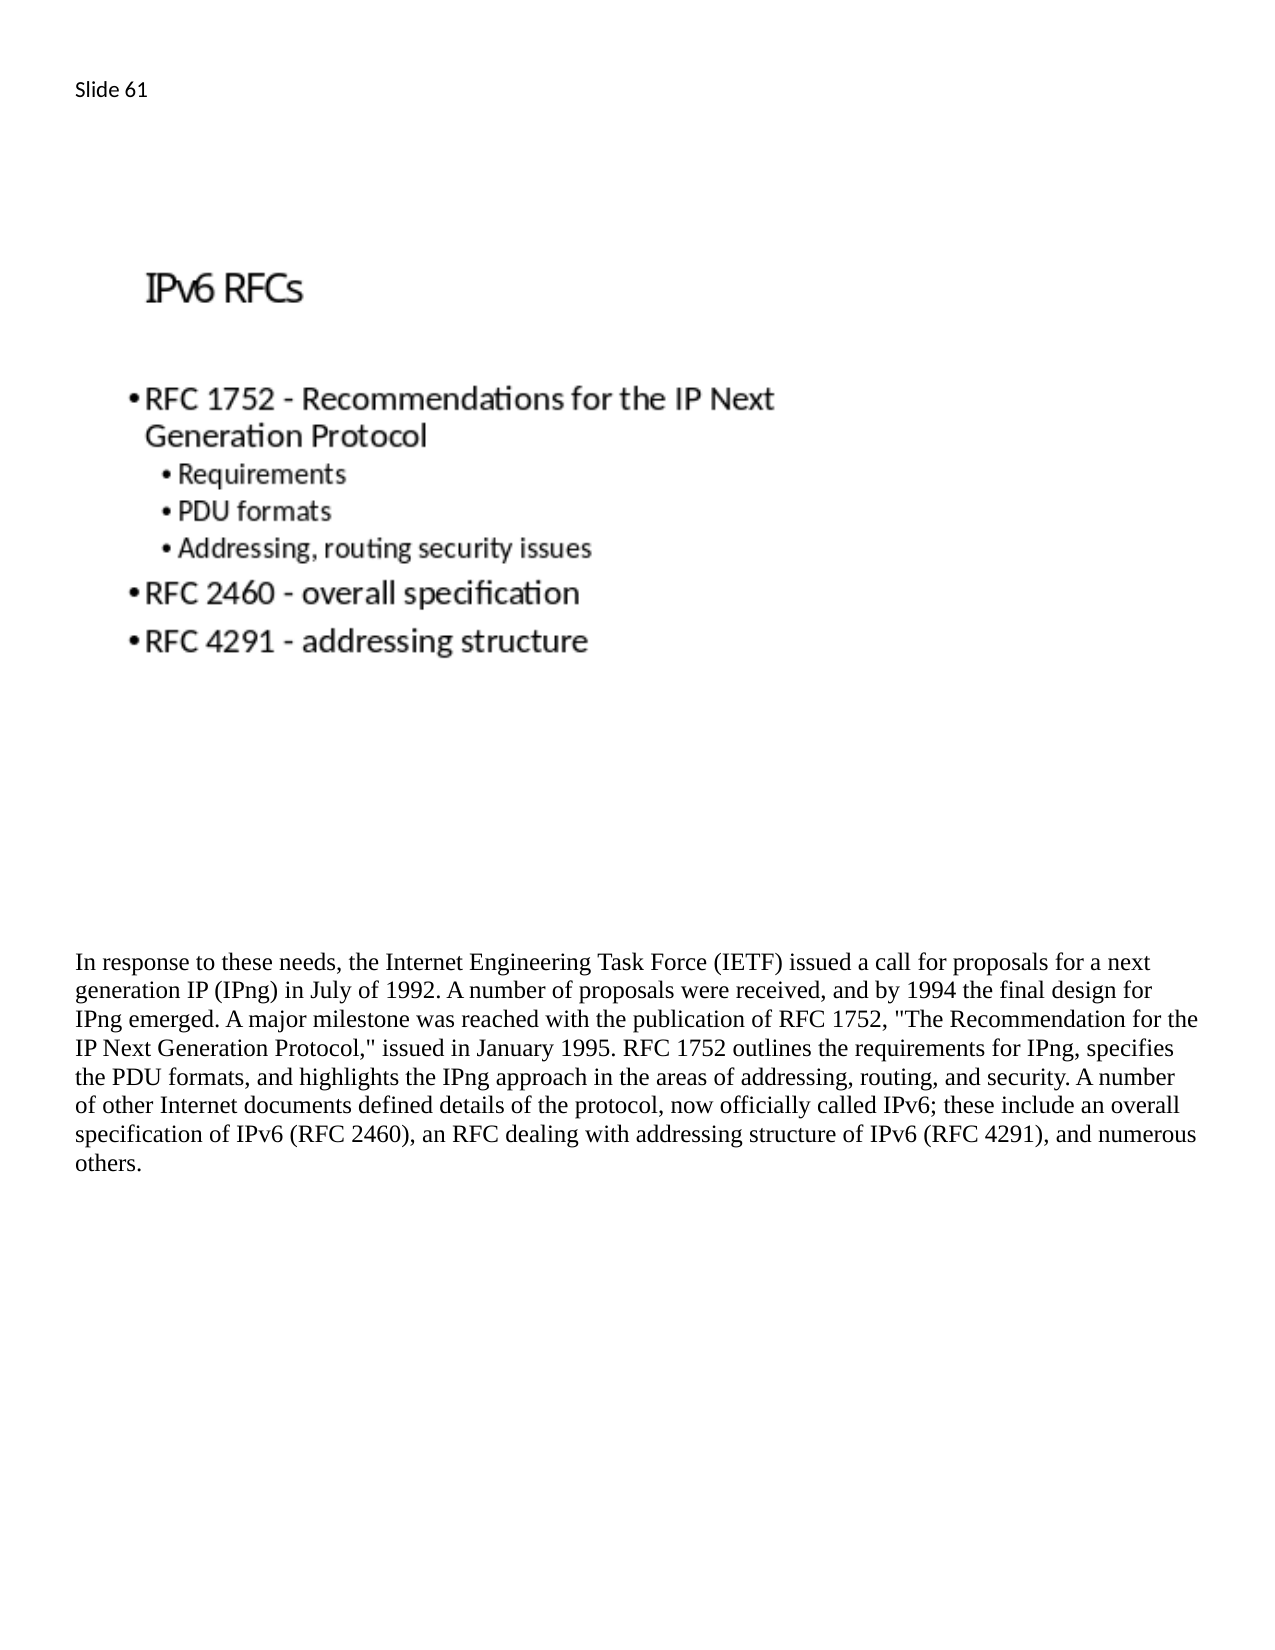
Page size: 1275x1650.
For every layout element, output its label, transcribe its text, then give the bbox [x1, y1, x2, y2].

text Slide 61 [75, 75, 1200, 103]
text In response to these needs, the Internet Engineering Task Force (IETF) issued a call for proposals for a next generation IP (IPng) in July of 1992. A number of proposals were received, and by 1994 the final design for IPng emerged. A major milestone was reached with the publication of RFC 1752, "The Recommendation for the IP Next Generation Protocol," issued in January 1995. RFC 1752 outlines the requirements for IPng, specifies the PDU formats, and highlights the IPng approach in the areas of addressing, routing, and security. A number of other Internet documents defined details of the protocol, now officially called IPv6; these include an overall specification of IPv6 (RFC 2460), an RFC dealing with addressing structure of IPv6 (RFC 4291), and numerous others. [75, 947, 1200, 1177]
